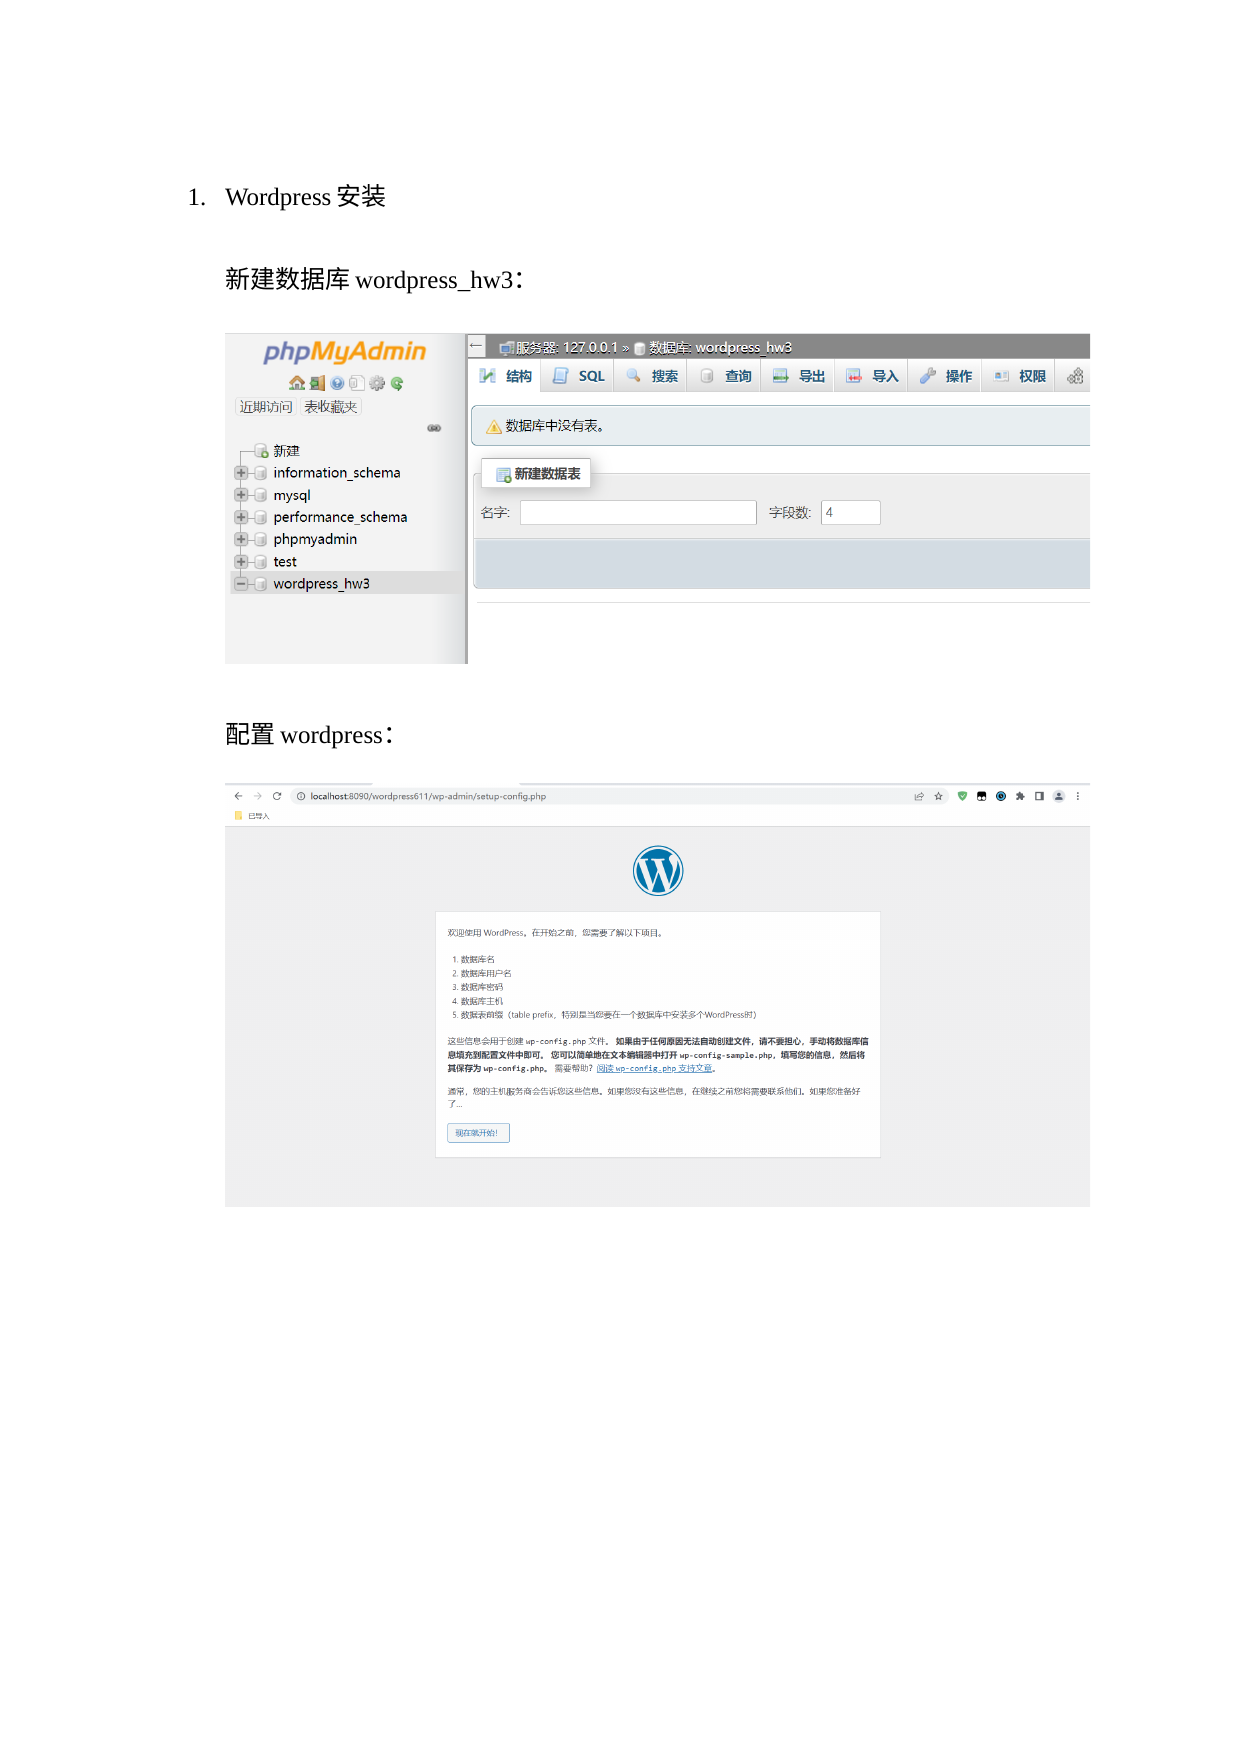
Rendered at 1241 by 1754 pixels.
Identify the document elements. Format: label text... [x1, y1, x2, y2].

picture [225, 783, 1091, 1207]
picture [225, 328, 1091, 664]
list Wordpress安装 [187, 162, 1053, 227]
list 新建数据库wordpress_hw3： [225, 245, 1053, 310]
list 配置wordpress： [225, 700, 1053, 765]
